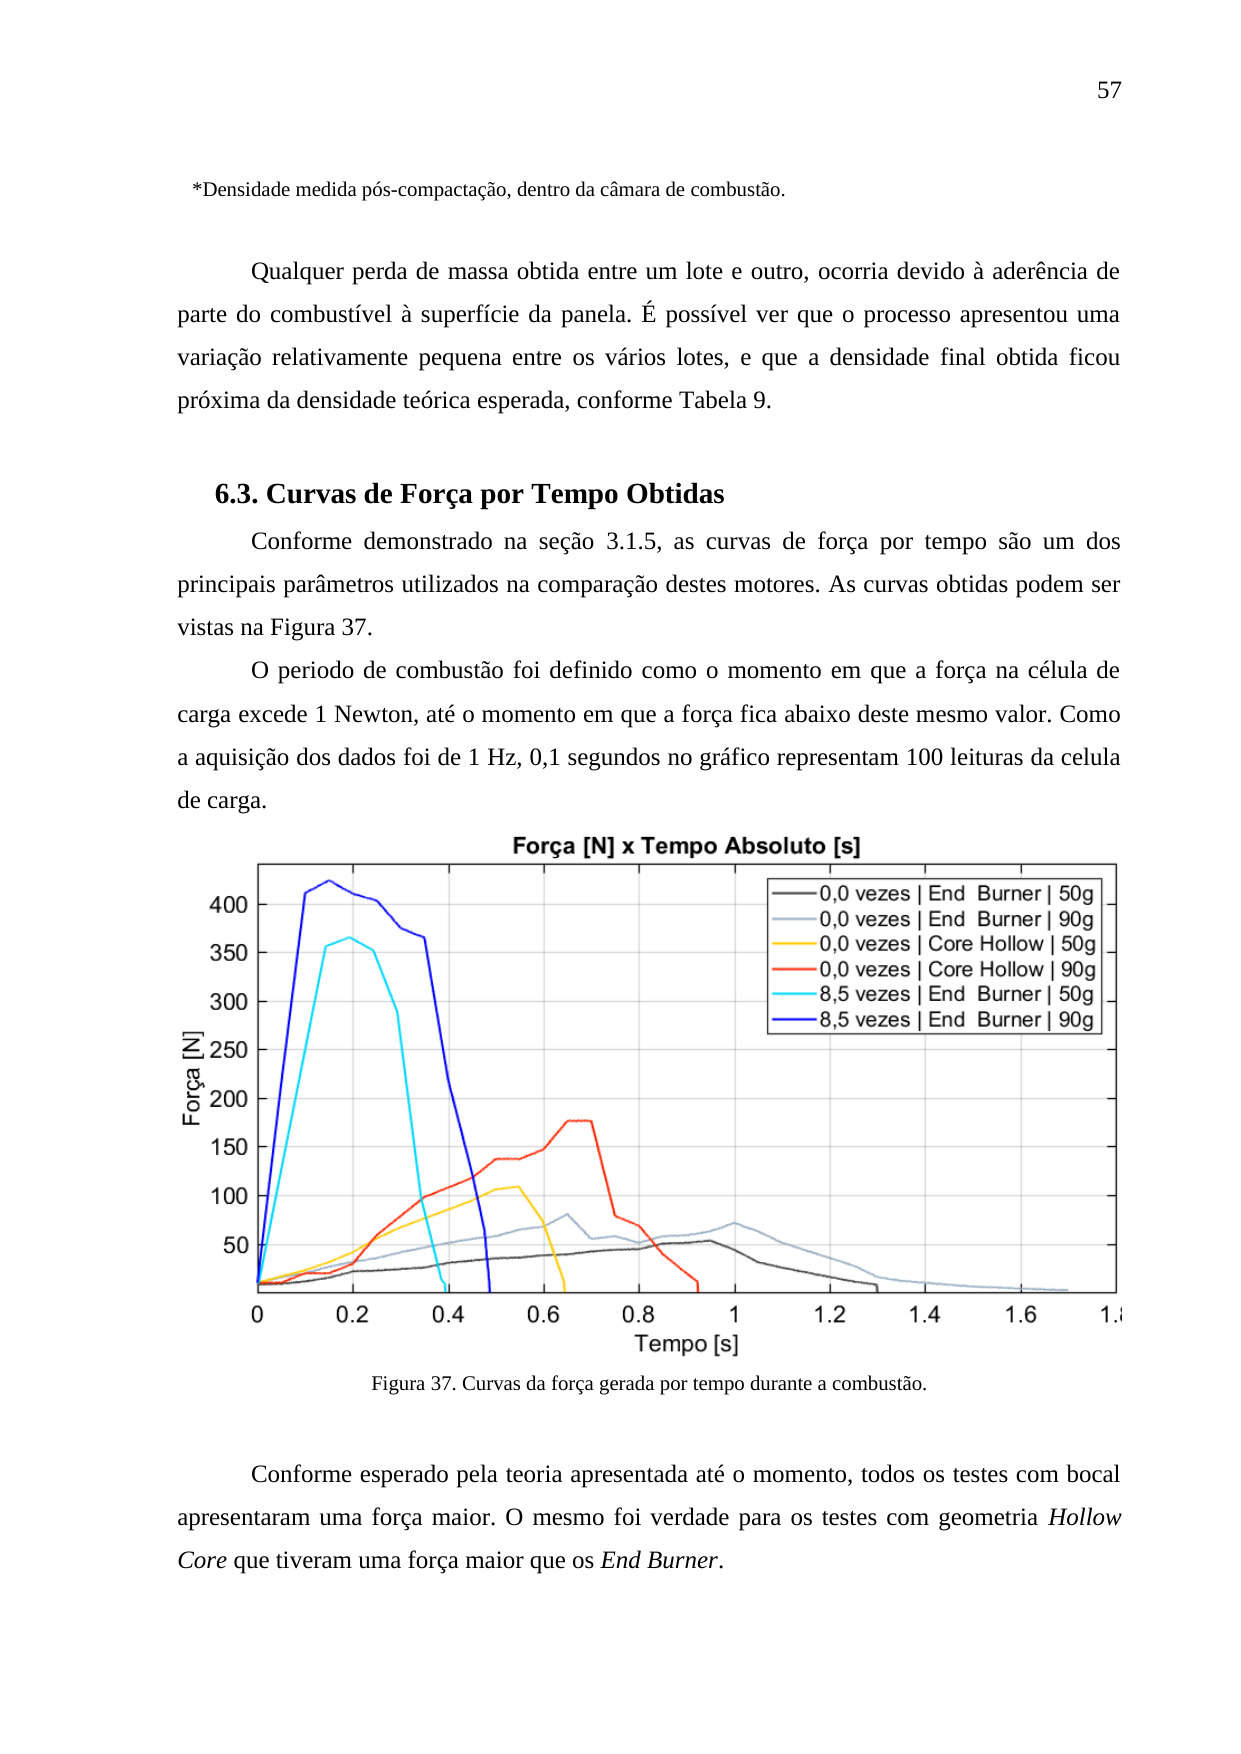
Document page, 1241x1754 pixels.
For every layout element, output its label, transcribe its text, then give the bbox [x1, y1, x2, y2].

subtitle Curvas de Força por Tempo Obtidas [214, 476, 1122, 509]
text Figura 37. Curvas da força gerada por tempo durante a combustão. [177, 1371, 1122, 1395]
text Conforme esperado pela teoria apresentada até o momento, todos os testes com bocal apresentaram uma força maior. O mesmo foi verdade para os testes com geometria Hollow Core que tiveram uma força maior que os End Burner. [177, 1459, 1122, 1574]
text Qualquer perda de massa obtida entre um lote e outro, ocorria devido à aderência de parte do combustível à superfície da panela. É possível ver que o processo apresentou uma variação relativamente pequena entre os vários lotes, e que a densidade final obtida ficou próxima da densidade teórica esperada, conforme Tabela 9. [177, 256, 1122, 414]
text O periodo de combustão foi definido como o momento em que a força na célula de carga excede 1 Newton, até o momento em que a força fica abaixo deste mesmo valor. Como a aquisição dos dados foi de 1 Hz, 0,1 segundos no gráfico representam 100 leituras da celula de carga. [177, 656, 1122, 814]
text *Densidade medida pós-compactação, dentro da câmara de combustão. [177, 177, 1122, 201]
picture [177, 828, 1122, 1357]
text Conforme demonstrado na seção 3.1.5, as curvas de força por tempo são um dos principais parâmetros utilizados na comparação destes motores. As curvas obtidas podem ser vistas na Figura 37. [177, 526, 1122, 641]
